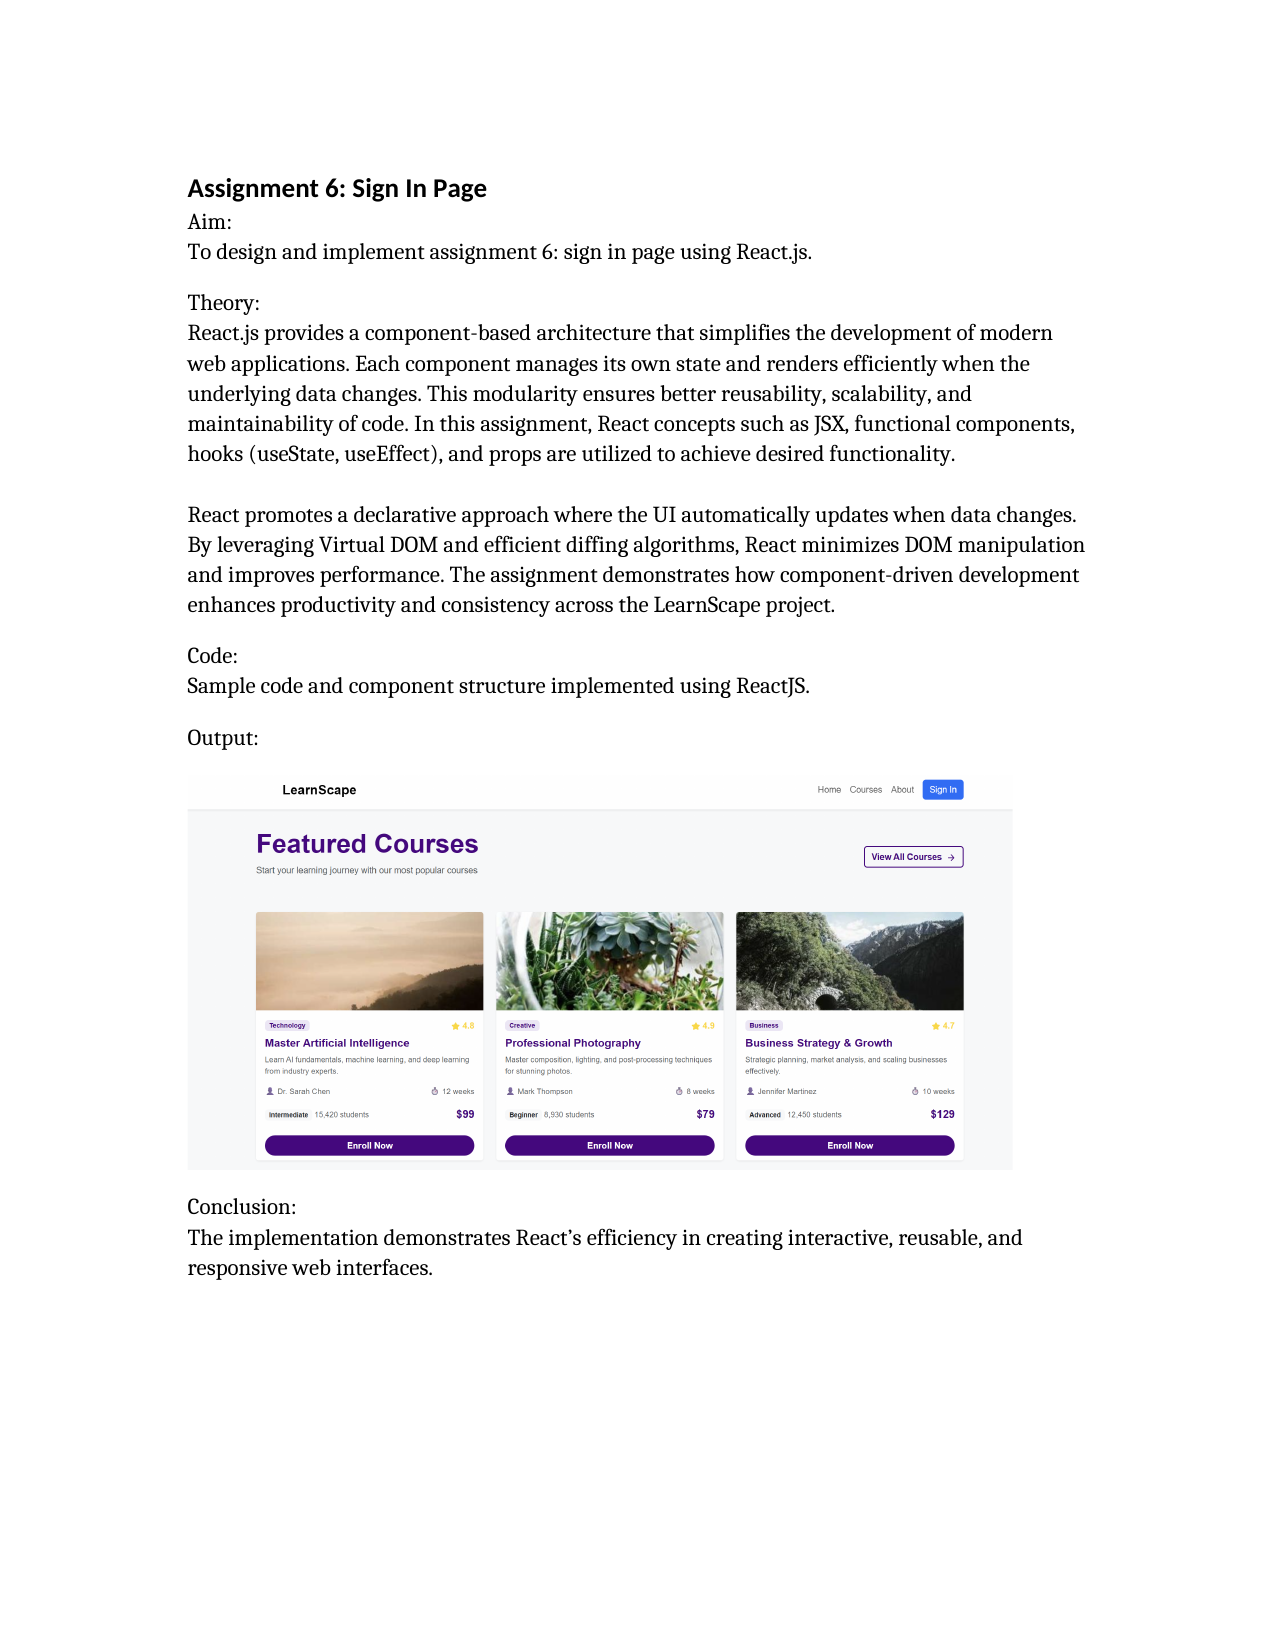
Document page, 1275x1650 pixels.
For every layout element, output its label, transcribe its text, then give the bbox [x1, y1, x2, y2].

text Code: Sample code and component structure implemented using ReactJS. [187, 643, 1087, 700]
text Theory: React.js provides a component-based architecture that simplifies the development of modern web applications. Each component manages its own state and renders efficiently when the underlying data changes. This modularity ensures better reusability, scalability, and maintainability of code. In this assignment, React concepts such as JSX, functional components, hooks (useState, useEffect), and props are utilized to achieve desired functionality. React promotes a declarative approach where the UI automatically updates when data changes. By leveraging Virtual DOM and efficient diffing algorithms, React minimizes DOM manipulation and improves performance. The assignment demonstrates how component-driven development enhances productivity and consistency across the LearnScape project. [187, 290, 1087, 618]
subtitle Assignment 6: Sign In Page [187, 171, 1087, 204]
text Conclusion: The implementation demonstrates React’s efficiency in creating interactive, reusable, and responsive web interfaces. [187, 1194, 1087, 1311]
picture [187, 775, 1013, 1170]
text Aim: To design and implement assignment 6: sign in page using React.js. [187, 209, 1087, 265]
text Output: [187, 724, 1087, 751]
